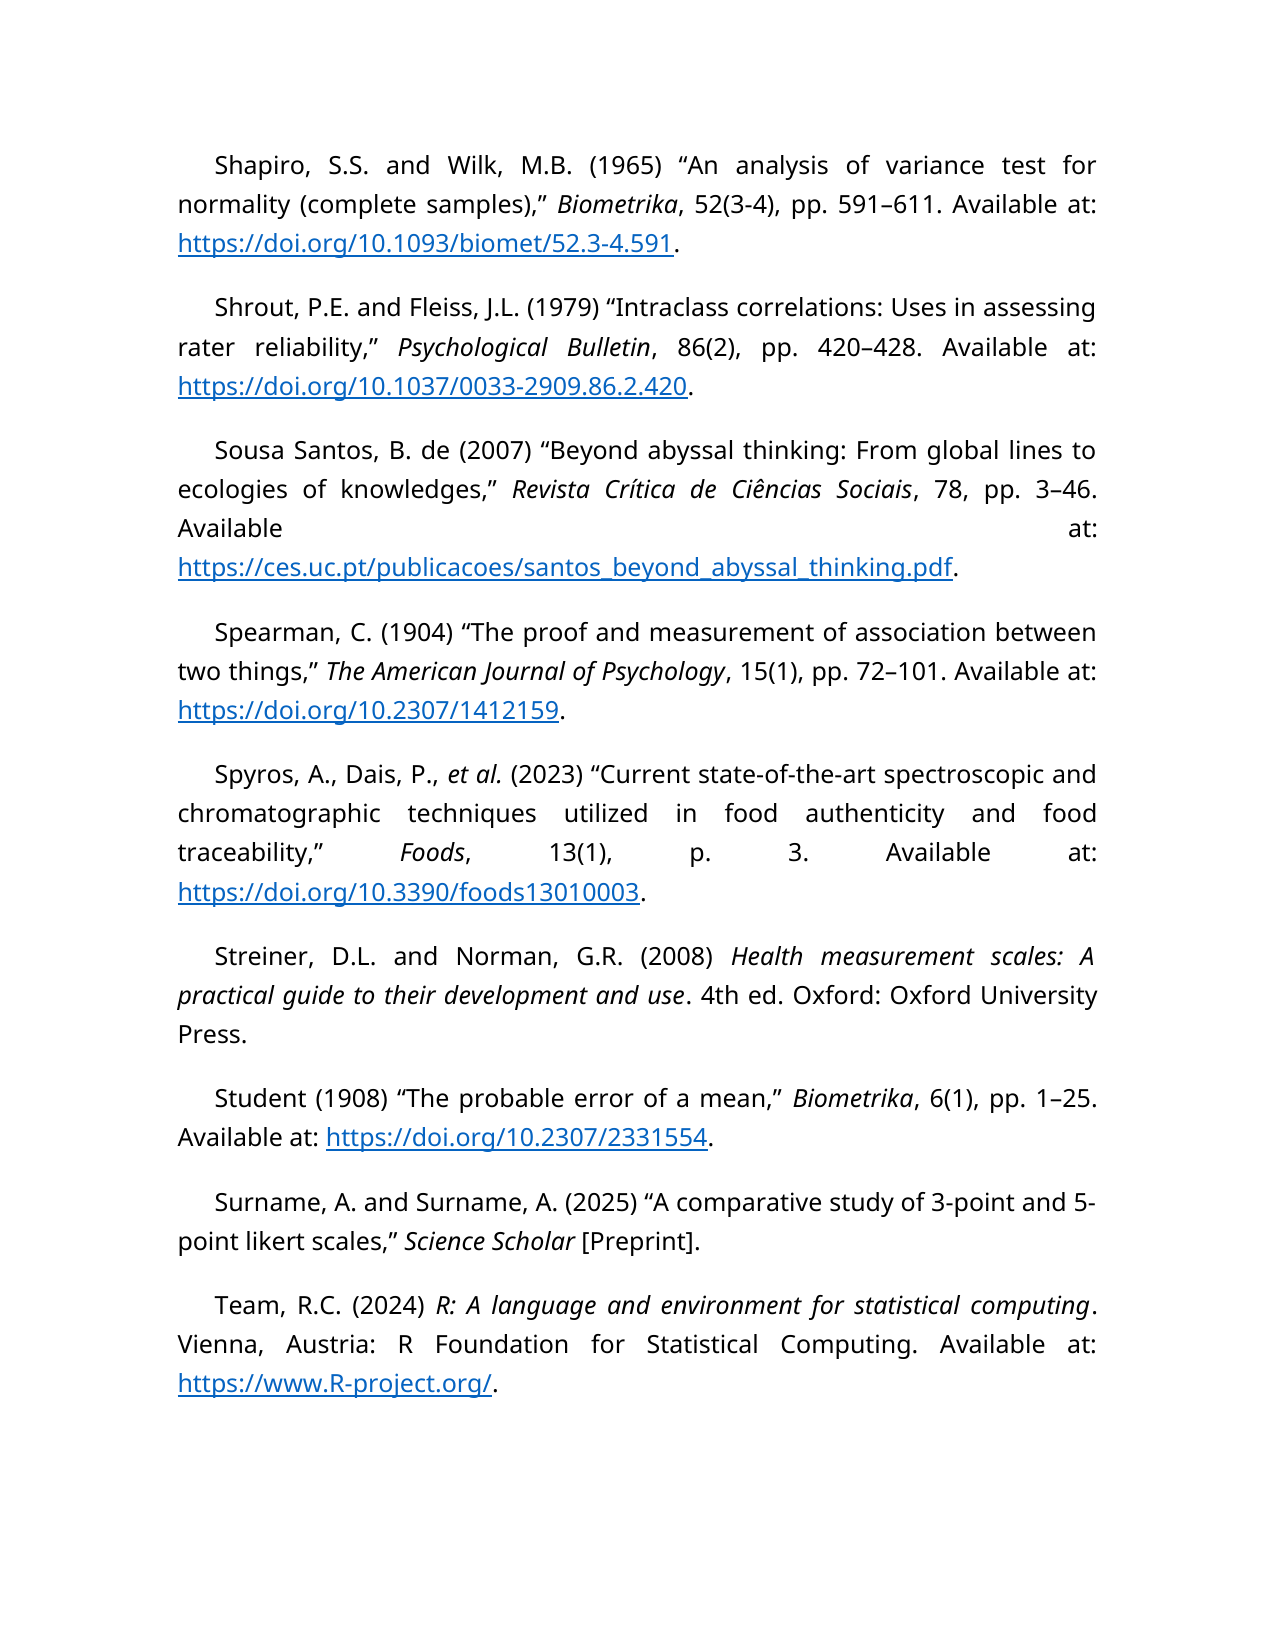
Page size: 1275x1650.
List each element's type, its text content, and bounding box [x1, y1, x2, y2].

text Student (1908) “The probable error of a mean,” Biometrika, 6(1), pp. 1–25. Available at: https://doi.org/10.2307/2331554. [177, 1081, 1098, 1154]
text Shrout, P.E. and Fleiss, J.L. (1979) “Intraclass correlations: Uses in assessing rater reliability,” Psychological Bulletin, 86(2), pp. 420–428. Available at: https://doi.org/10.1037/0033-2909.86.2.420. [177, 290, 1098, 402]
text Team, R.C. (2024) R: A language and environment for statistical computing. Vienna, Austria: R Foundation for Statistical Computing. Available at: https://www.R-project.org/. [177, 1288, 1098, 1400]
text Shapiro, S.S. and Wilk, M.B. (1965) “An analysis of variance test for normality (complete samples),” Biometrika, 52(3-4), pp. 591–611. Available at: https://doi.org/10.1093/biomet/52.3-4.591. [177, 148, 1098, 260]
text Surname, A. and Surname, A. (2025) “A comparative study of 3-point and 5-point likert scales,” Science Scholar [Preprint]. [177, 1184, 1098, 1257]
text Spyros, A., Dais, P., et al. (2023) “Current state-of-the-art spectroscopic and chromatographic techniques utilized in food authenticity and food traceability,” Foods, 13(1), p. 3. Available at: https://doi.org/10.3390/foods13010003. [177, 757, 1098, 908]
text Sousa Santos, B. de (2007) “Beyond abyssal thinking: From global lines to ecologies of knowledges,” Revista Crı́tica de Ciências Sociais, 78, pp. 3–46. Available at: https://ces.uc.pt/publicacoes/santos_beyond_abyssal_thinking.pdf. [177, 433, 1098, 584]
text Streiner, D.L. and Norman, G.R. (2008) Health measurement scales: A practical guide to their development and use. 4th ed. Oxford: Oxford University Press. [177, 938, 1098, 1051]
text Spearman, C. (1904) “The proof and measurement of association between two things,” The American Journal of Psychology, 15(1), pp. 72–101. Available at: https://doi.org/10.2307/1412159. [177, 614, 1098, 727]
